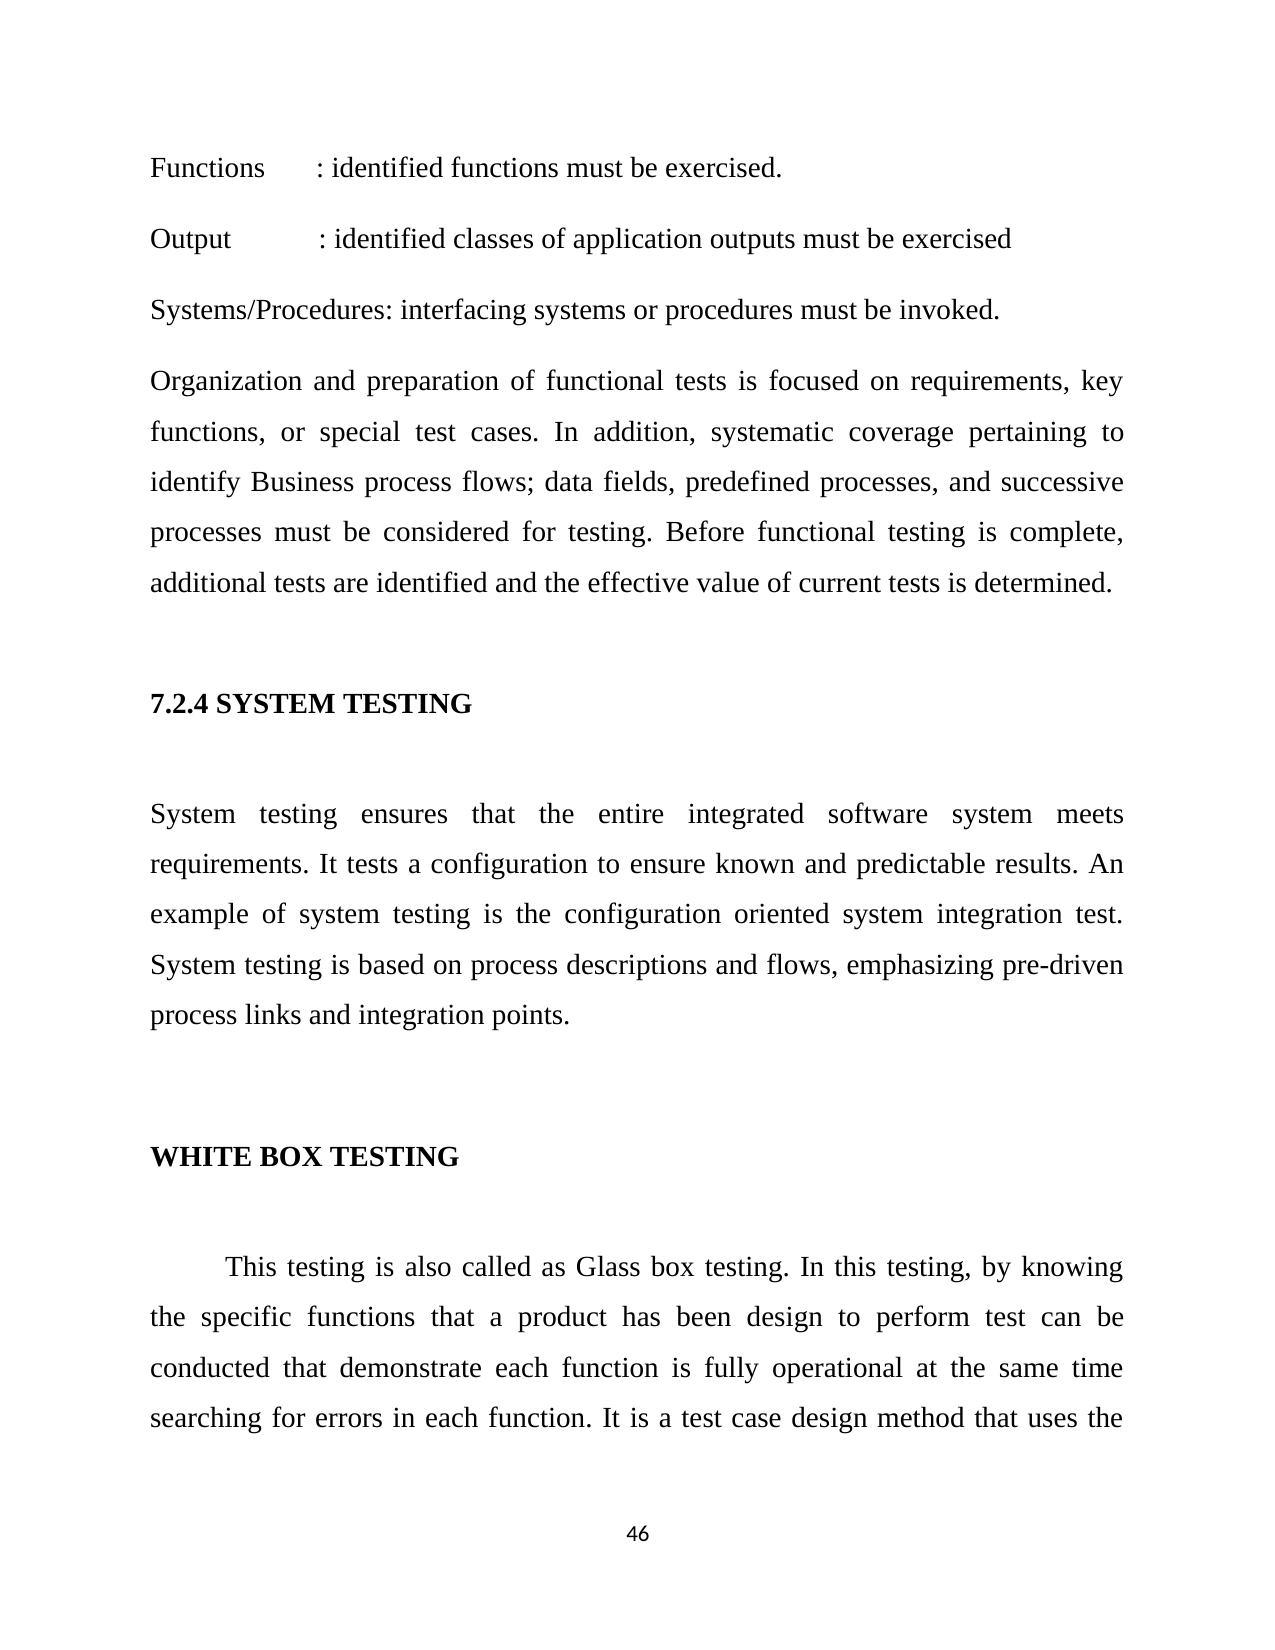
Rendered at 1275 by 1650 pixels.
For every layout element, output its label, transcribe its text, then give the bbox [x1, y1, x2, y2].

subtitle WHITE BOX TESTING [150, 1139, 1125, 1173]
text Output : identified classes of application outputs must be exercised [150, 221, 1125, 255]
text Organization and preparation of functional tests is focused on requirements, key functions, or special test cases. In addition, systematic coverage pertaining to identify Business process flows; data fields, predefined processes, and successive processes must be considered for testing. Before functional testing is complete, additional tests are identified and the effective value of current tests is determined. [150, 363, 1125, 598]
subtitle 7.2.4 SYSTEM TESTING [150, 686, 1125, 720]
text Systems/Procedures: interfacing systems or procedures must be invoked. [150, 292, 1125, 326]
text Functions : identified functions must be exercised. [150, 150, 1125, 183]
text System testing ensures that the entire integrated software system meets requirements. It tests a configuration to ensure known and predictable results. An example of system testing is the configuration oriented system integration test. System testing is based on process descriptions and flows, emphasizing pre-driven process links and integration points. [150, 796, 1125, 1031]
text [150, 1249, 1125, 1433]
